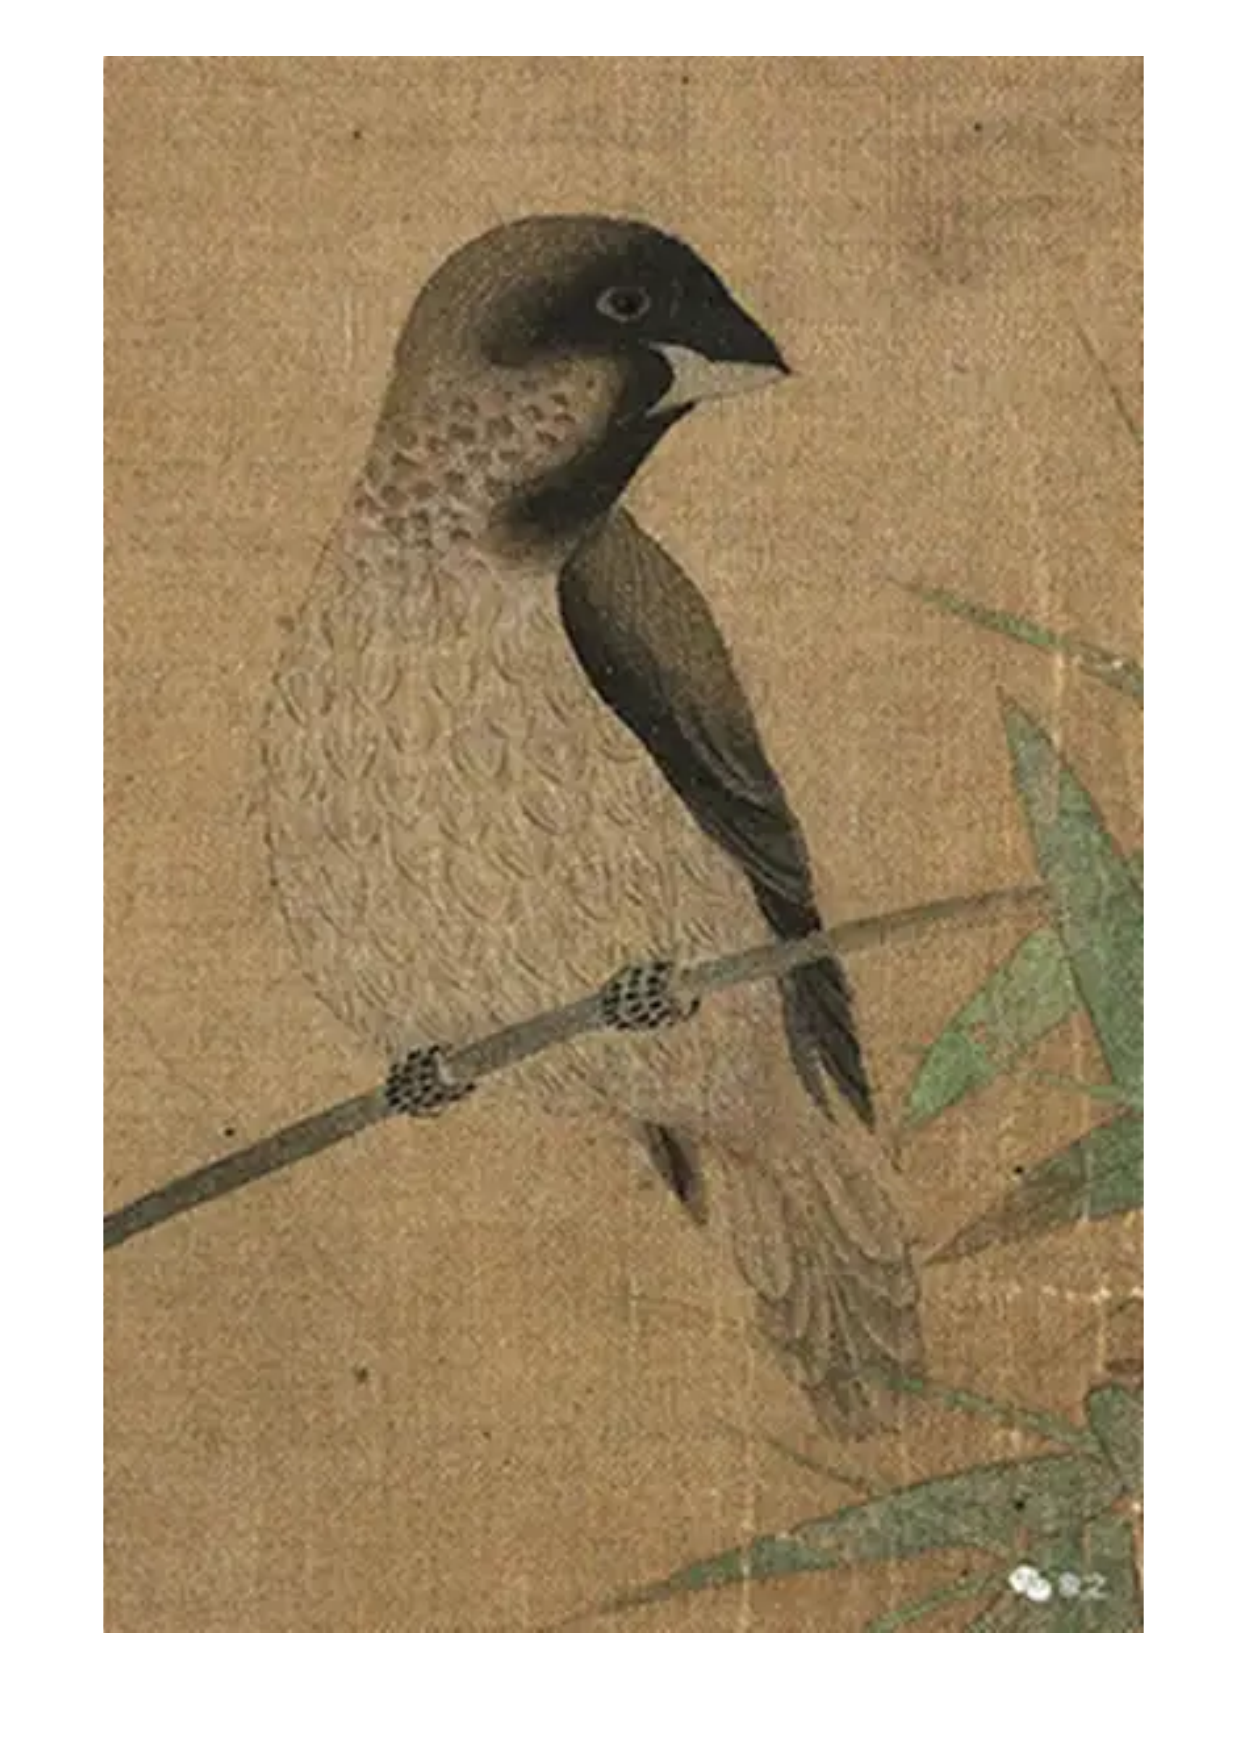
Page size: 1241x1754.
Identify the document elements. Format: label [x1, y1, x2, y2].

picture [103, 56, 1144, 1633]
table_cell [92, 45, 1148, 1665]
